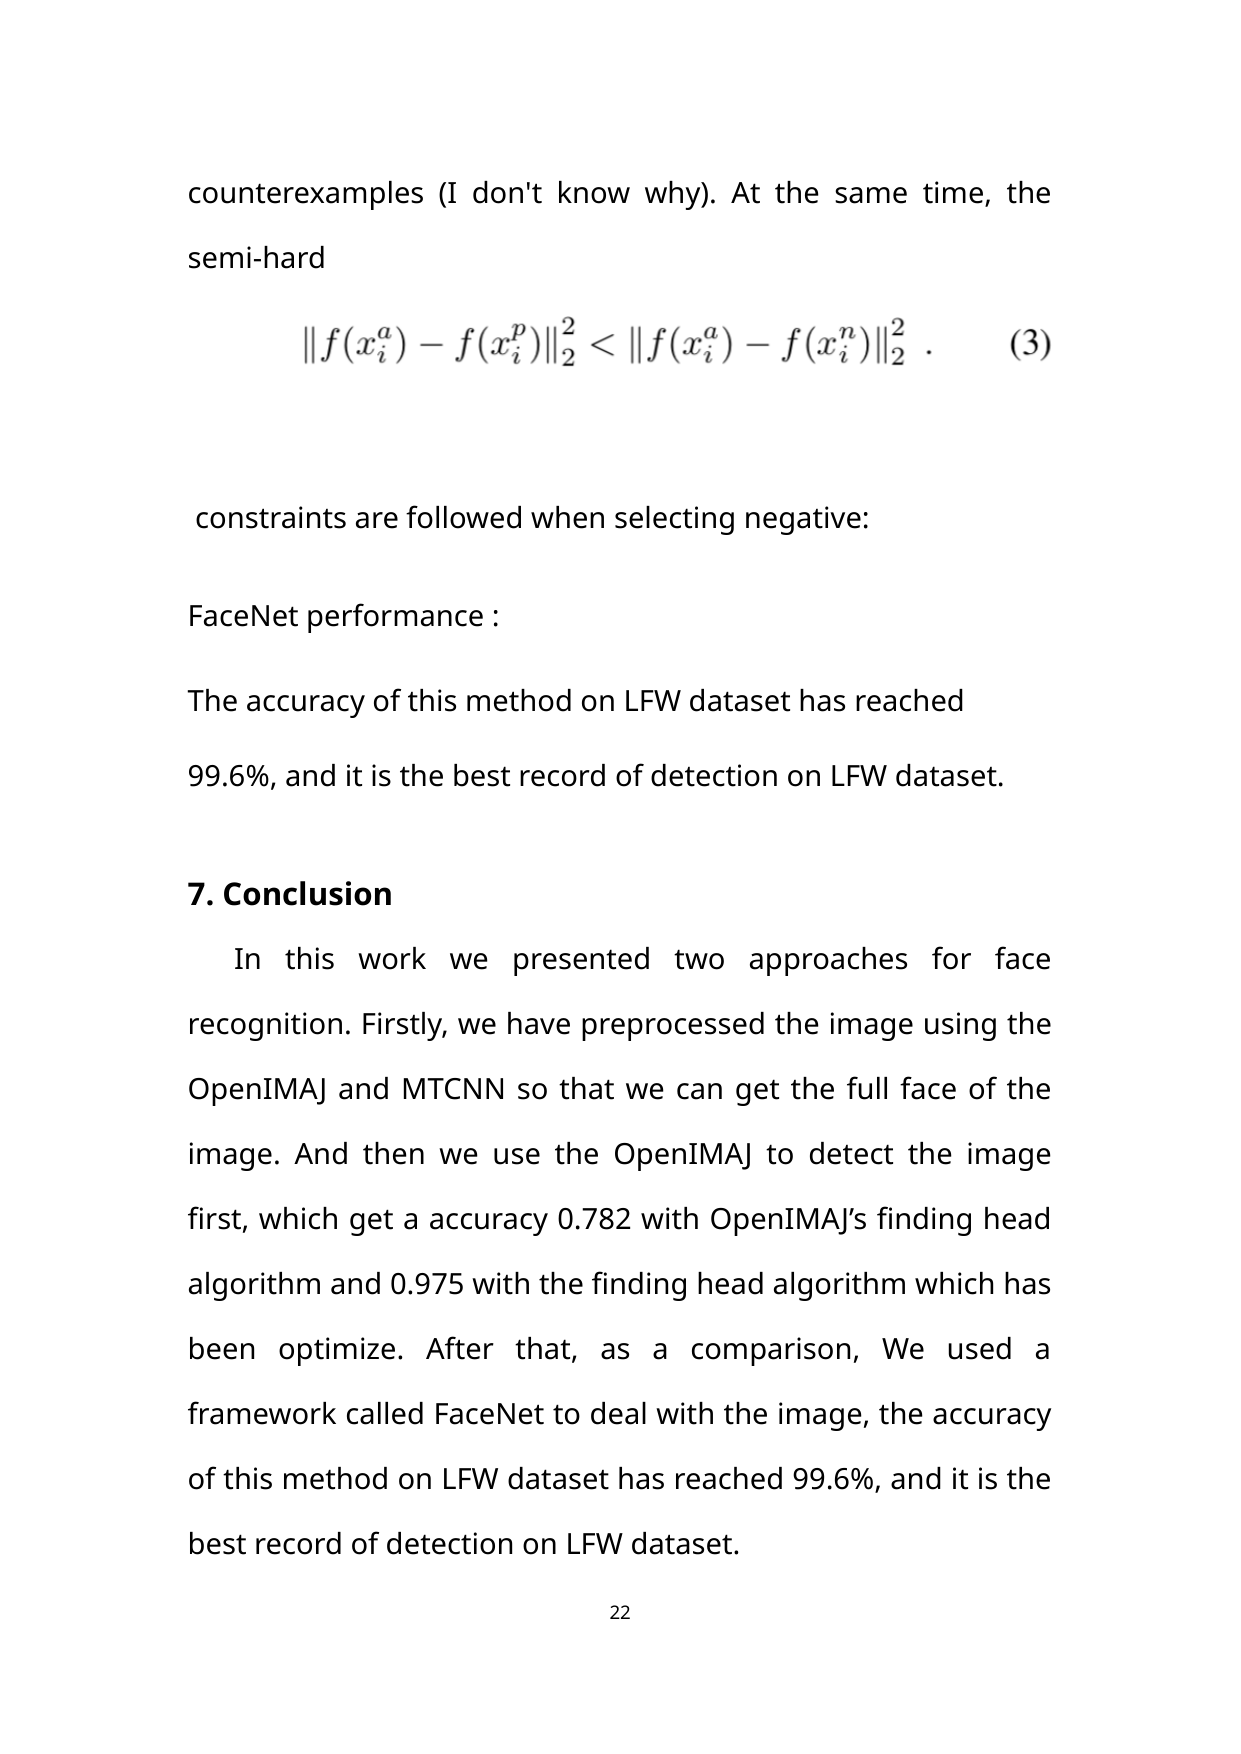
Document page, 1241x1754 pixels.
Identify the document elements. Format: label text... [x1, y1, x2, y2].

text 7. Conclusion [187, 861, 1053, 926]
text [187, 160, 1053, 289]
text In this work we presented two approaches for face recognition. Firstly, we have preprocessed the image using the OpenIMAJ and MTCNN so that we can get the full face of the image. And then we use the OpenIMAJ to detect the image first, which get a accuracy 0.782 with OpenIMAJ’s finding head algorithm and 0.975 with the finding head algorithm which has been optimize. After that, as a comparison, We used a framework called FaceNet to deal with the image, the accuracy of this method on LFW dataset has reached 99.6%, and it is the best record of detection on LFW dataset. [187, 926, 1053, 1576]
text The accuracy of this method on LFW dataset has reached 99.6%, and it is the best record of detection on LFW dataset. [187, 668, 1053, 807]
picture [155, 289, 1085, 392]
text constraints are followed when selecting negative: [187, 485, 1053, 550]
text FaceNet performance : [187, 582, 1053, 647]
